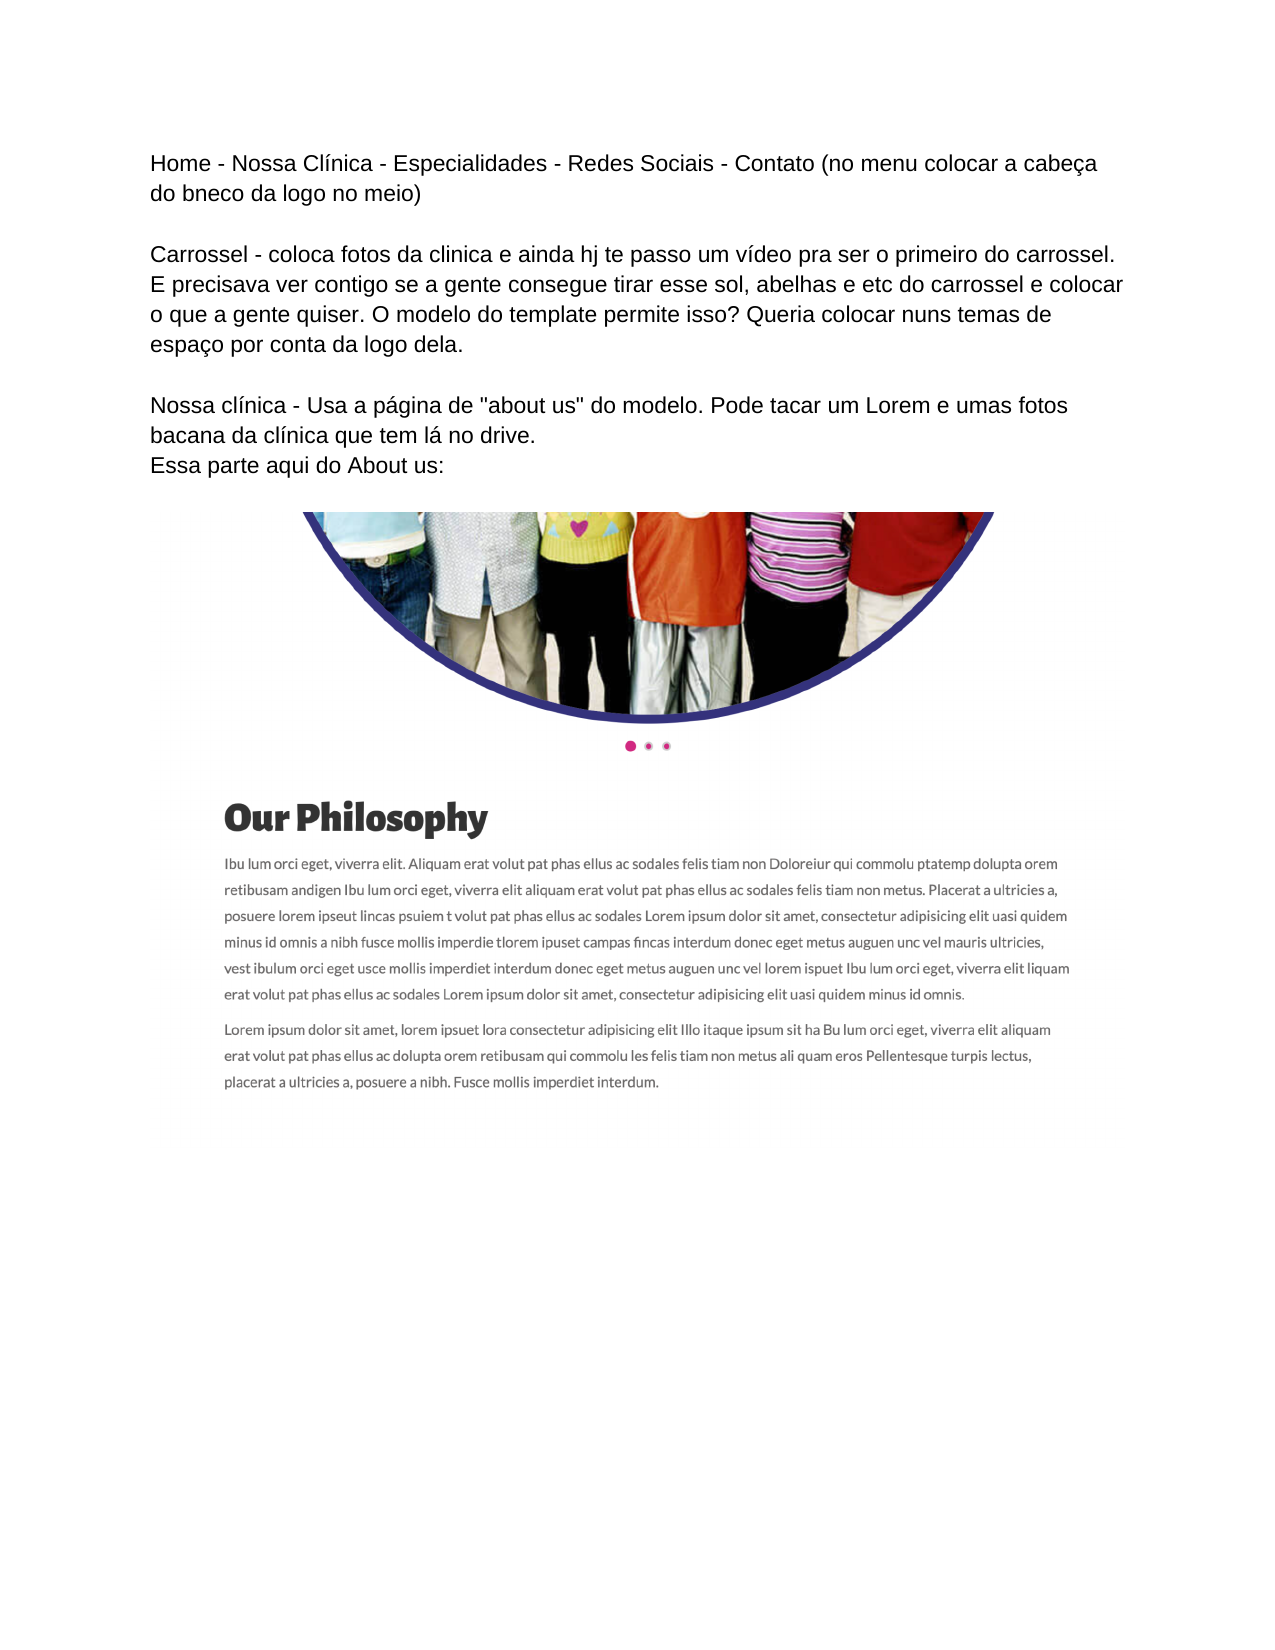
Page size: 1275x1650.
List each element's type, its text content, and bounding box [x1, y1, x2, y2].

text Home - Nossa Clínica - Especialidades - Redes Sociais - Contato (no menu colocar a cabeça do bneco da logo no meio) [150, 150, 1125, 207]
picture [150, 512, 1125, 1148]
text Carrossel - coloca fotos da clinica e ainda hj te passo um vídeo pra ser o primeiro do carrossel. [150, 241, 1125, 267]
text Essa parte aqui do About us: [150, 452, 1125, 478]
text E precisava ver contigo se a gente consegue tirar esse sol, abelhas e etc do carrossel e colocar o que a gente quiser. O modelo do template permite isso? Queria colocar nuns temas de espaço por conta da logo dela. [150, 271, 1125, 358]
text Nossa clínica - Usa a página de "about us" do modelo. Pode tacar um Lorem e umas fotos bacana da clínica que tem lá no drive. [150, 392, 1125, 448]
